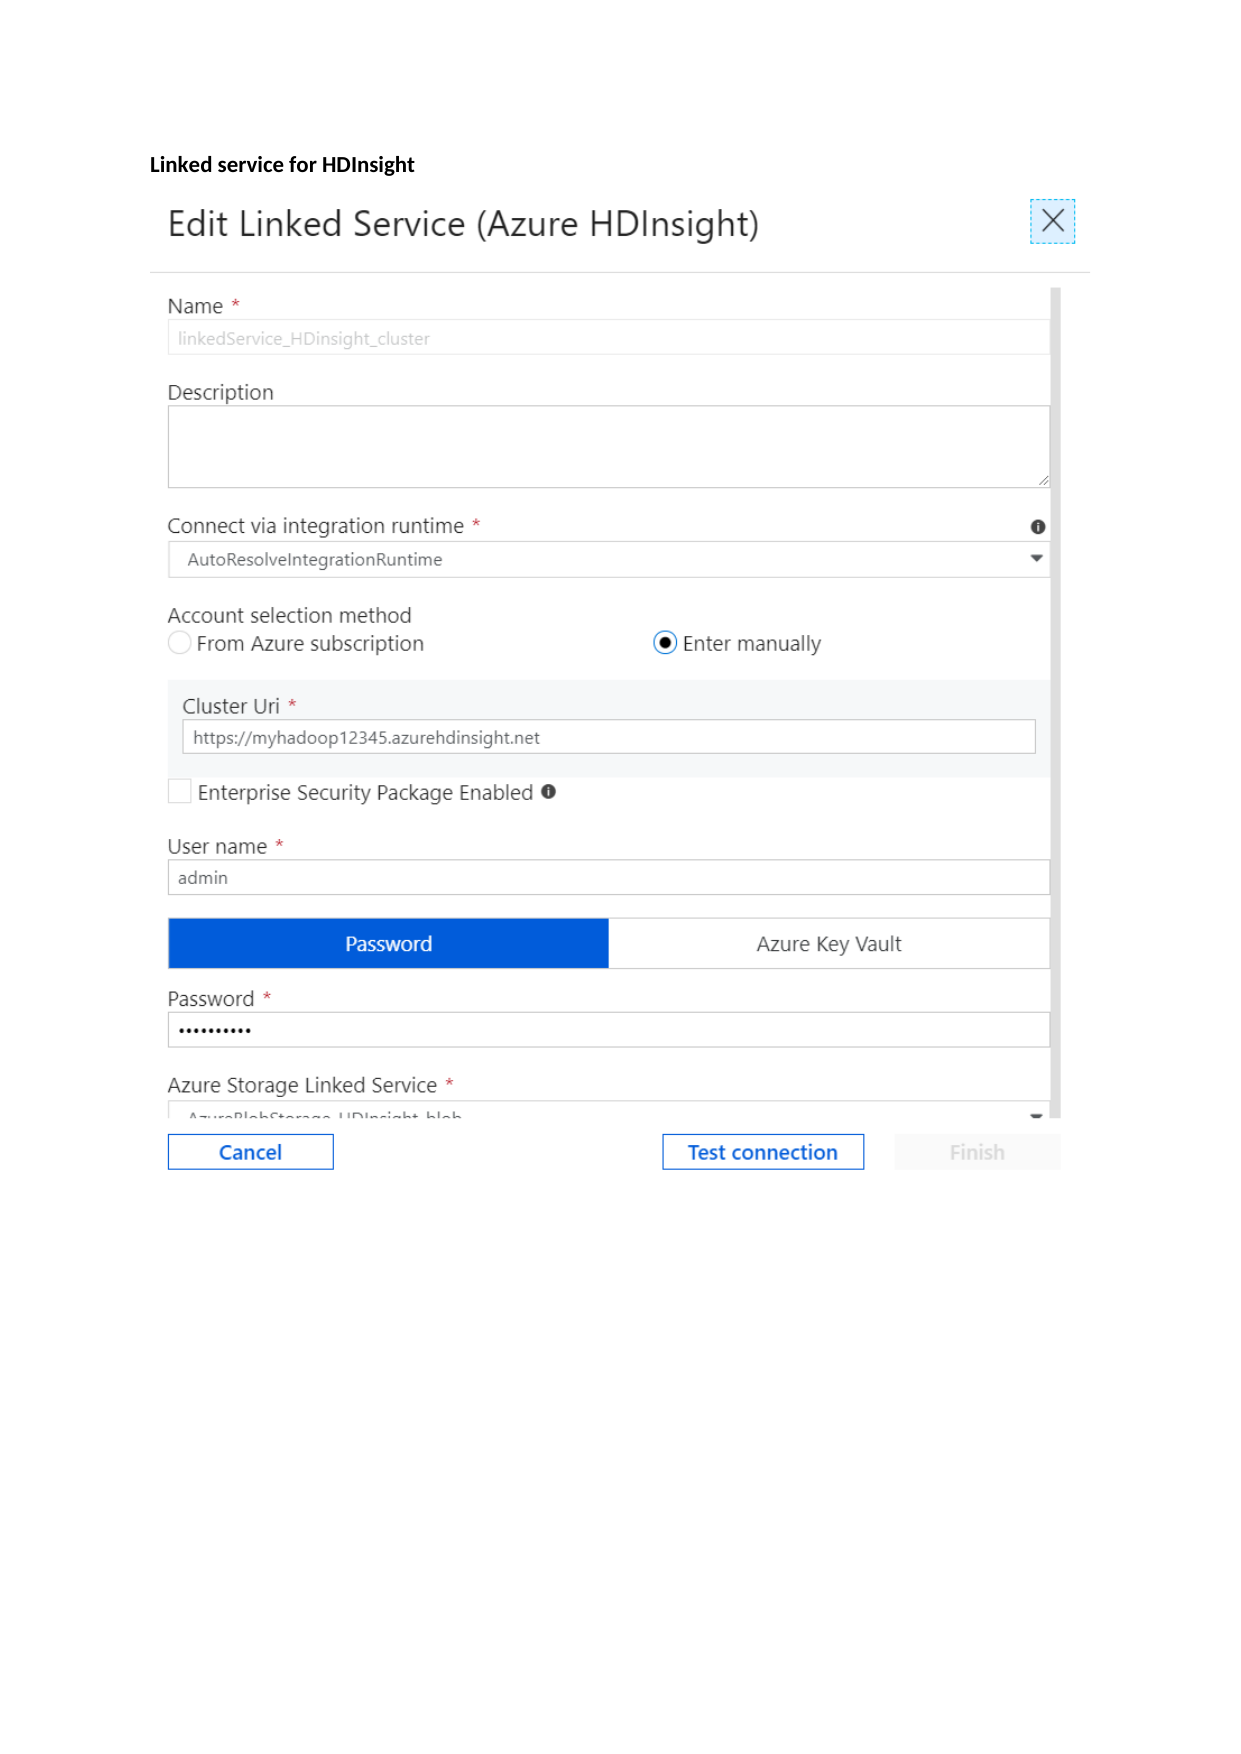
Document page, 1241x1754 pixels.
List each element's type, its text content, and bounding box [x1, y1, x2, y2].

text Linked service for HDInsight [150, 150, 1090, 180]
picture [150, 180, 1091, 1190]
